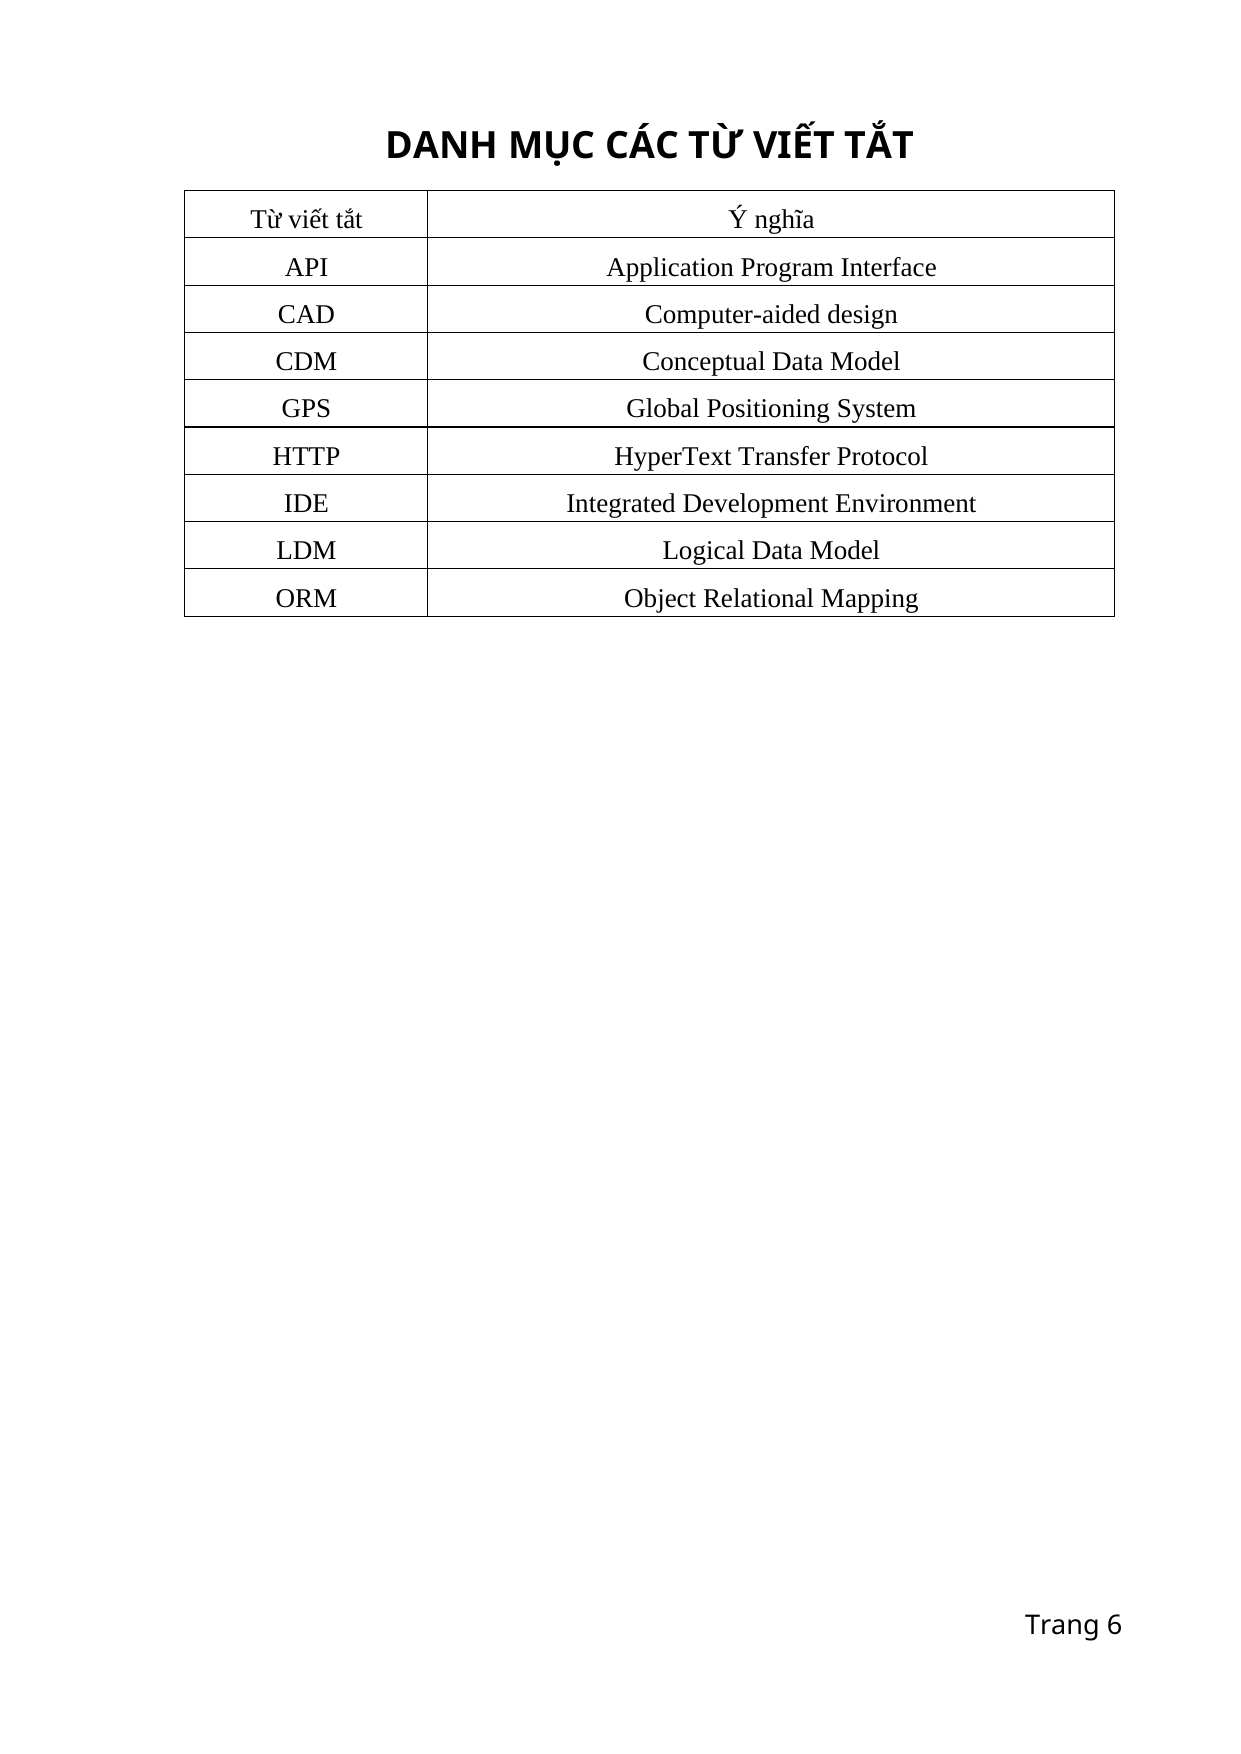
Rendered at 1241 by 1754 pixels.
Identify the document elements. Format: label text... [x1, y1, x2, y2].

table_cell Integrated Development Environment [428, 475, 1114, 521]
table_cell Logical Data Model [428, 522, 1114, 568]
table_cell IDE [185, 475, 427, 521]
table_cell ORM [185, 569, 427, 616]
table_cell HyperText Transfer Protocol [428, 428, 1114, 474]
table_cell HTTP [185, 428, 427, 474]
table_cell Computer-aided design [428, 286, 1114, 332]
table_cell CDM [185, 333, 427, 379]
table_cell API [185, 238, 427, 284]
table_cell Global Positioning System [428, 380, 1114, 426]
subtitle Danh mục các từ viết tắt [177, 118, 1122, 169]
table_header Ý nghĩa [428, 191, 1114, 237]
table_cell CAD [185, 286, 427, 332]
table_cell GPS [185, 380, 427, 426]
table_cell LDM [185, 522, 427, 568]
table_cell Application Program Interface [428, 238, 1114, 284]
table_cell Conceptual Data Model [428, 333, 1114, 379]
table_cell Object Relational Mapping [428, 569, 1114, 616]
table_header Từ viết tắt [185, 191, 427, 237]
